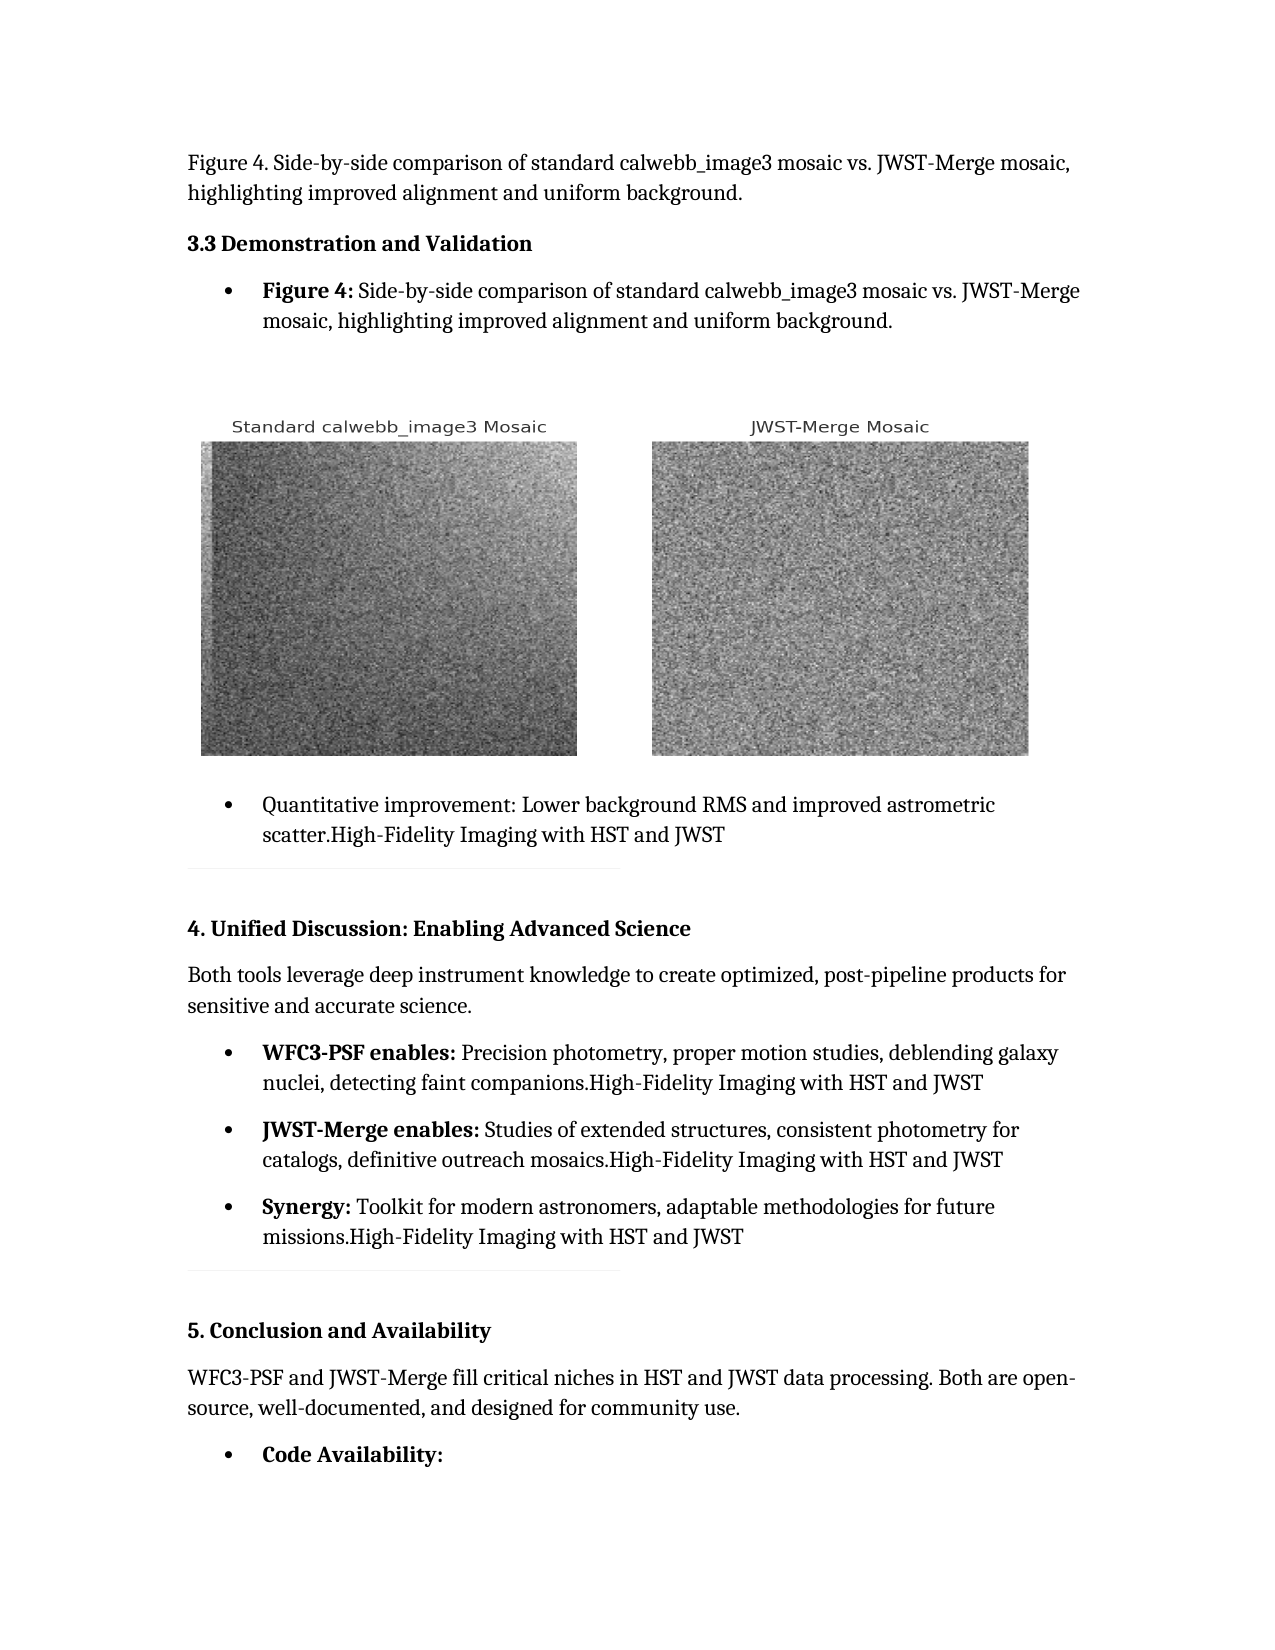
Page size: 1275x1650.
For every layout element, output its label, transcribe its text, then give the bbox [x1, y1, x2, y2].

text 3.3 Demonstration and Validation [187, 231, 1087, 258]
list Figure 4: Side-by-side comparison of standard calwebb_image3 mosaic vs. JWST-Merge mosaic, highlighting improved alignment and uniform background. [225, 278, 1087, 389]
list JWST-Merge enables: Studies of extended structures, consistent photometry for catalogs, definitive outreach mosaics.High-Fidelity Imaging with HST and JWST [225, 1116, 1087, 1173]
text Both tools leverage deep instrument knowledge to create optimized, post-pipeline products for sensitive and accurate science. [187, 962, 1087, 1019]
text 5. Conclusion and Availability [187, 1317, 1087, 1344]
text Figure 4. Side-by-side comparison of standard calwebb_image3 mosaic vs. JWST-Merge mosaic, highlighting improved alignment and uniform background. [187, 150, 1087, 207]
picture [187, 409, 1041, 767]
list Synergy: Toolkit for modern astronomers, adaptable methodologies for future missions.High-Fidelity Imaging with HST and JWST [225, 1193, 1087, 1250]
text 4. Unified Discussion: Enabling Advanced Science [187, 915, 1087, 942]
list Quantitative improvement: Lower background RMS and improved astrometric scatter.High-Fidelity Imaging with HST and JWST [225, 791, 1087, 848]
text WFC3-PSF and JWST-Merge fill critical niches in HST and JWST data processing. Both are open-source, well-documented, and designed for community use. [187, 1364, 1087, 1421]
list WFC3-PSF enables: Precision photometry, proper motion studies, deblending galaxy nuclei, detecting faint companions.High-Fidelity Imaging with HST and JWST [225, 1039, 1087, 1096]
list Code Availability: [225, 1441, 1087, 1468]
